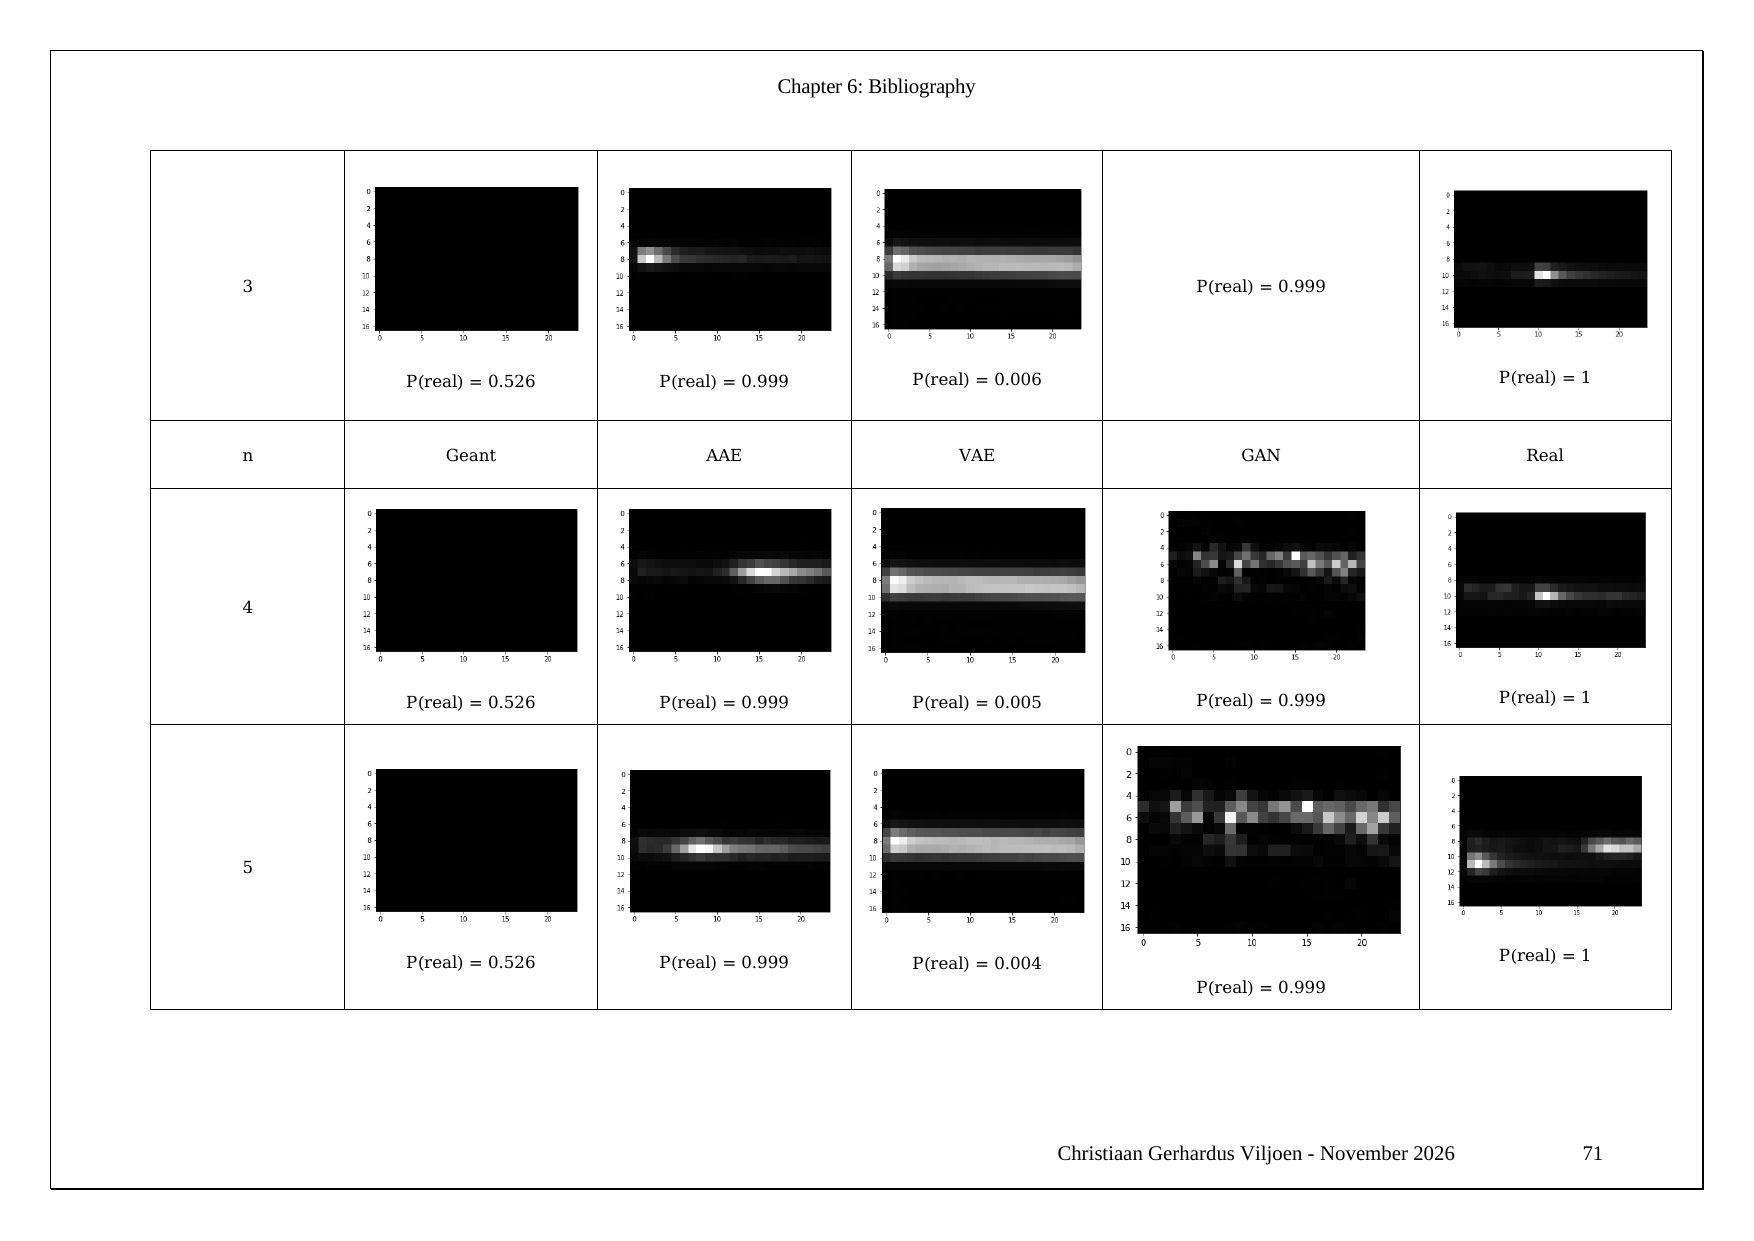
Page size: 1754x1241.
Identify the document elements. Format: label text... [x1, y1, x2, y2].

table_cell P(real) = 0.999 [598, 489, 851, 724]
picture [1439, 507, 1651, 662]
picture [1437, 184, 1653, 342]
picture [612, 763, 836, 927]
table_cell P(real) = 1 [1420, 489, 1671, 724]
table_cell P(real) = 0.999 [1103, 151, 1419, 420]
table_cell P(real) = 0.006 [852, 151, 1102, 420]
picture [357, 180, 584, 346]
table_cell AAE [598, 421, 851, 488]
table_cell P(real) = 0.526 [345, 151, 597, 420]
picture [358, 502, 583, 667]
table_cell P(real) = 1 [1420, 151, 1671, 420]
table_cell P(real) = 0.526 [345, 489, 597, 724]
table_cell P(real) = 1 [1420, 725, 1671, 1009]
picture [611, 502, 837, 667]
table_cell Geant [345, 421, 597, 488]
picture [863, 501, 1090, 668]
picture [864, 762, 1090, 928]
table_cell P(real) = 0.005 [852, 489, 1102, 724]
picture [1114, 737, 1408, 953]
picture [867, 183, 1087, 344]
table_cell n [151, 421, 344, 488]
picture [1151, 504, 1371, 665]
table_cell P(real) = 0.526 [345, 725, 597, 1009]
table_cell 3 [151, 151, 344, 420]
picture [611, 181, 837, 346]
table_cell P(real) = 0.004 [852, 725, 1102, 1009]
table_cell Real [1420, 421, 1671, 488]
table_cell VAE [852, 421, 1102, 488]
table_cell GAN [1103, 421, 1419, 488]
table_cell 4 [151, 489, 344, 724]
table_cell 5 [151, 725, 344, 1009]
picture [1443, 770, 1647, 920]
table_cell P(real) = 0.999 [598, 725, 851, 1009]
picture [358, 762, 583, 927]
table_cell P(real) = 0.999 [1103, 725, 1419, 1009]
table_cell P(real) = 0.999 [598, 151, 851, 420]
table_cell P(real) = 0.999 [1103, 489, 1419, 724]
